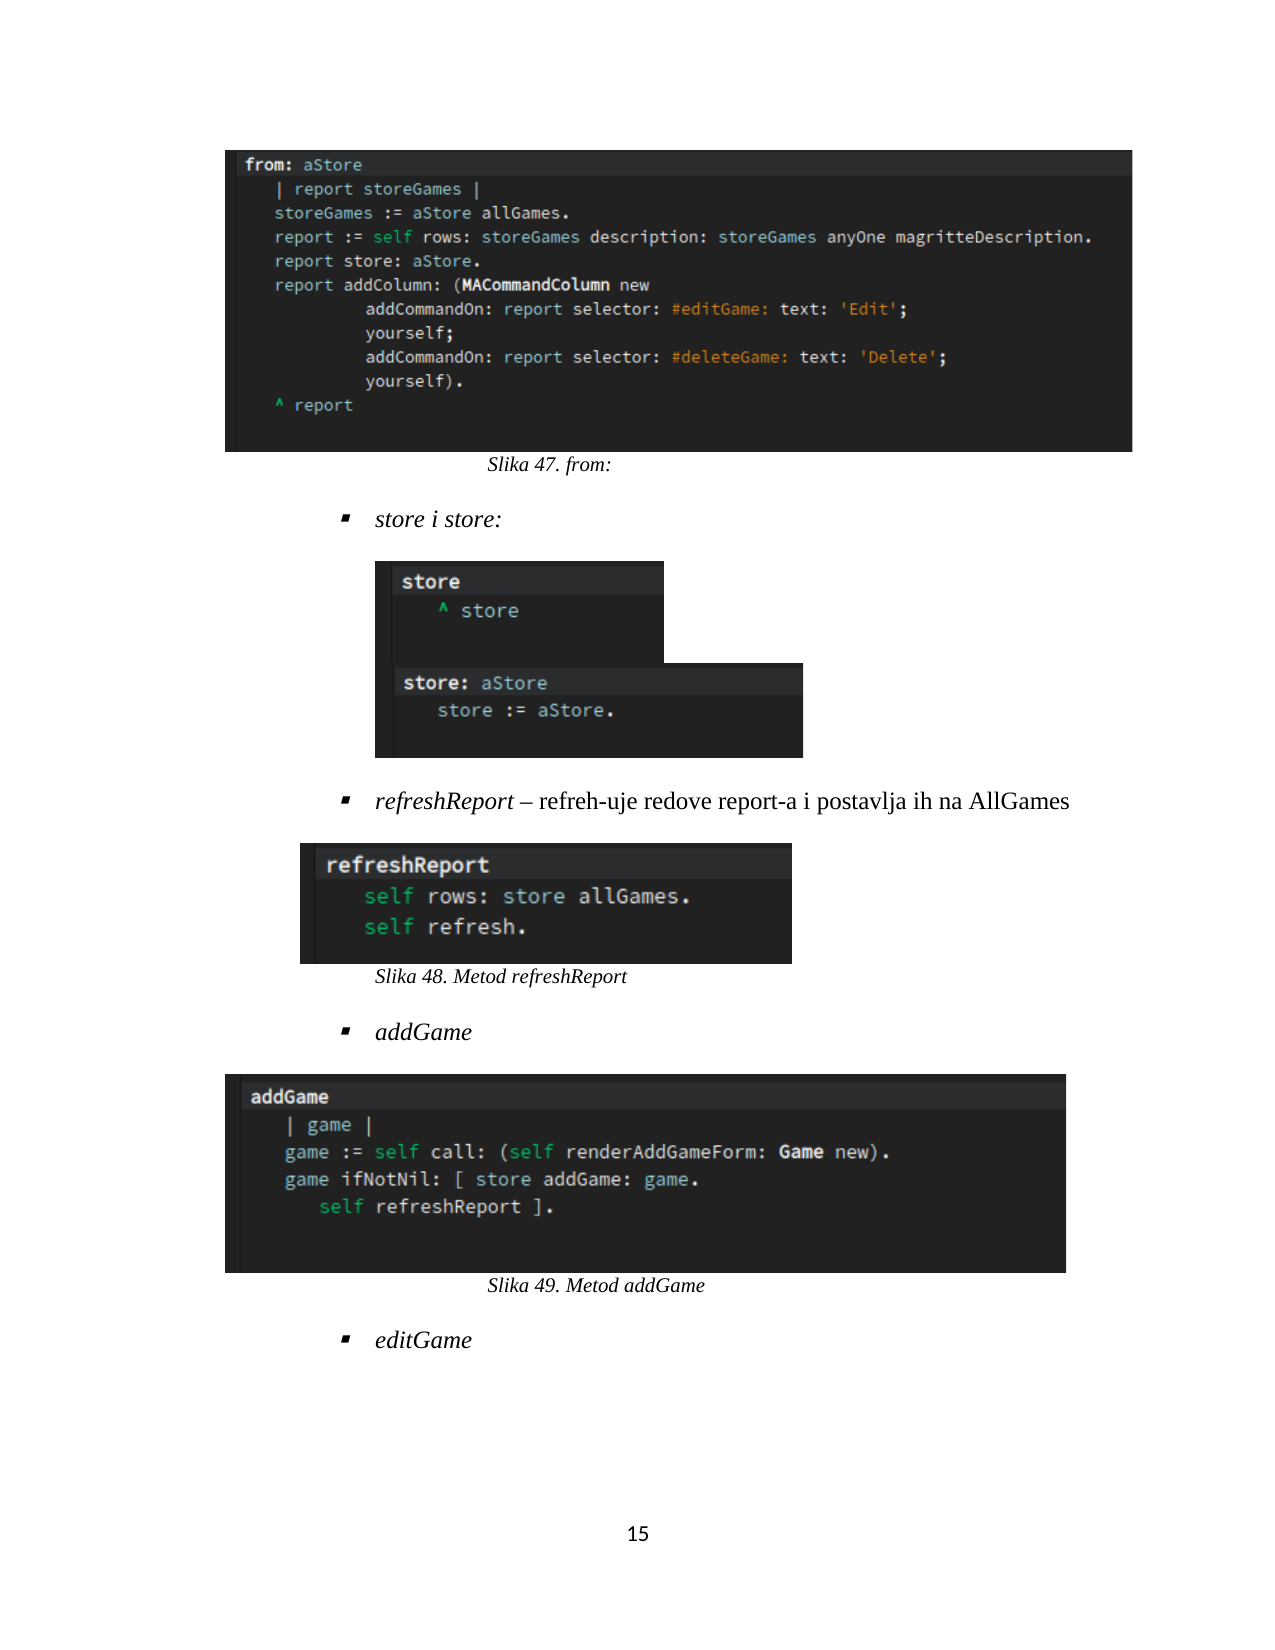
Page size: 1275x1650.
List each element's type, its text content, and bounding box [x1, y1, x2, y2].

list store i store: [337, 504, 1125, 533]
picture [375, 561, 804, 758]
list addGame [337, 1017, 1125, 1046]
list Slika 48. Metod refreshReport [375, 964, 1125, 988]
list editGame [337, 1326, 1125, 1354]
picture [225, 150, 1133, 452]
picture [225, 1074, 1067, 1273]
list refreshReport – refreh-uje redove report-a i postavlja ih na AllGames [337, 786, 1125, 815]
list Slika 47. from: [487, 452, 1125, 476]
picture [300, 843, 792, 964]
list Slika 49. Metod addGame [487, 1273, 1125, 1297]
